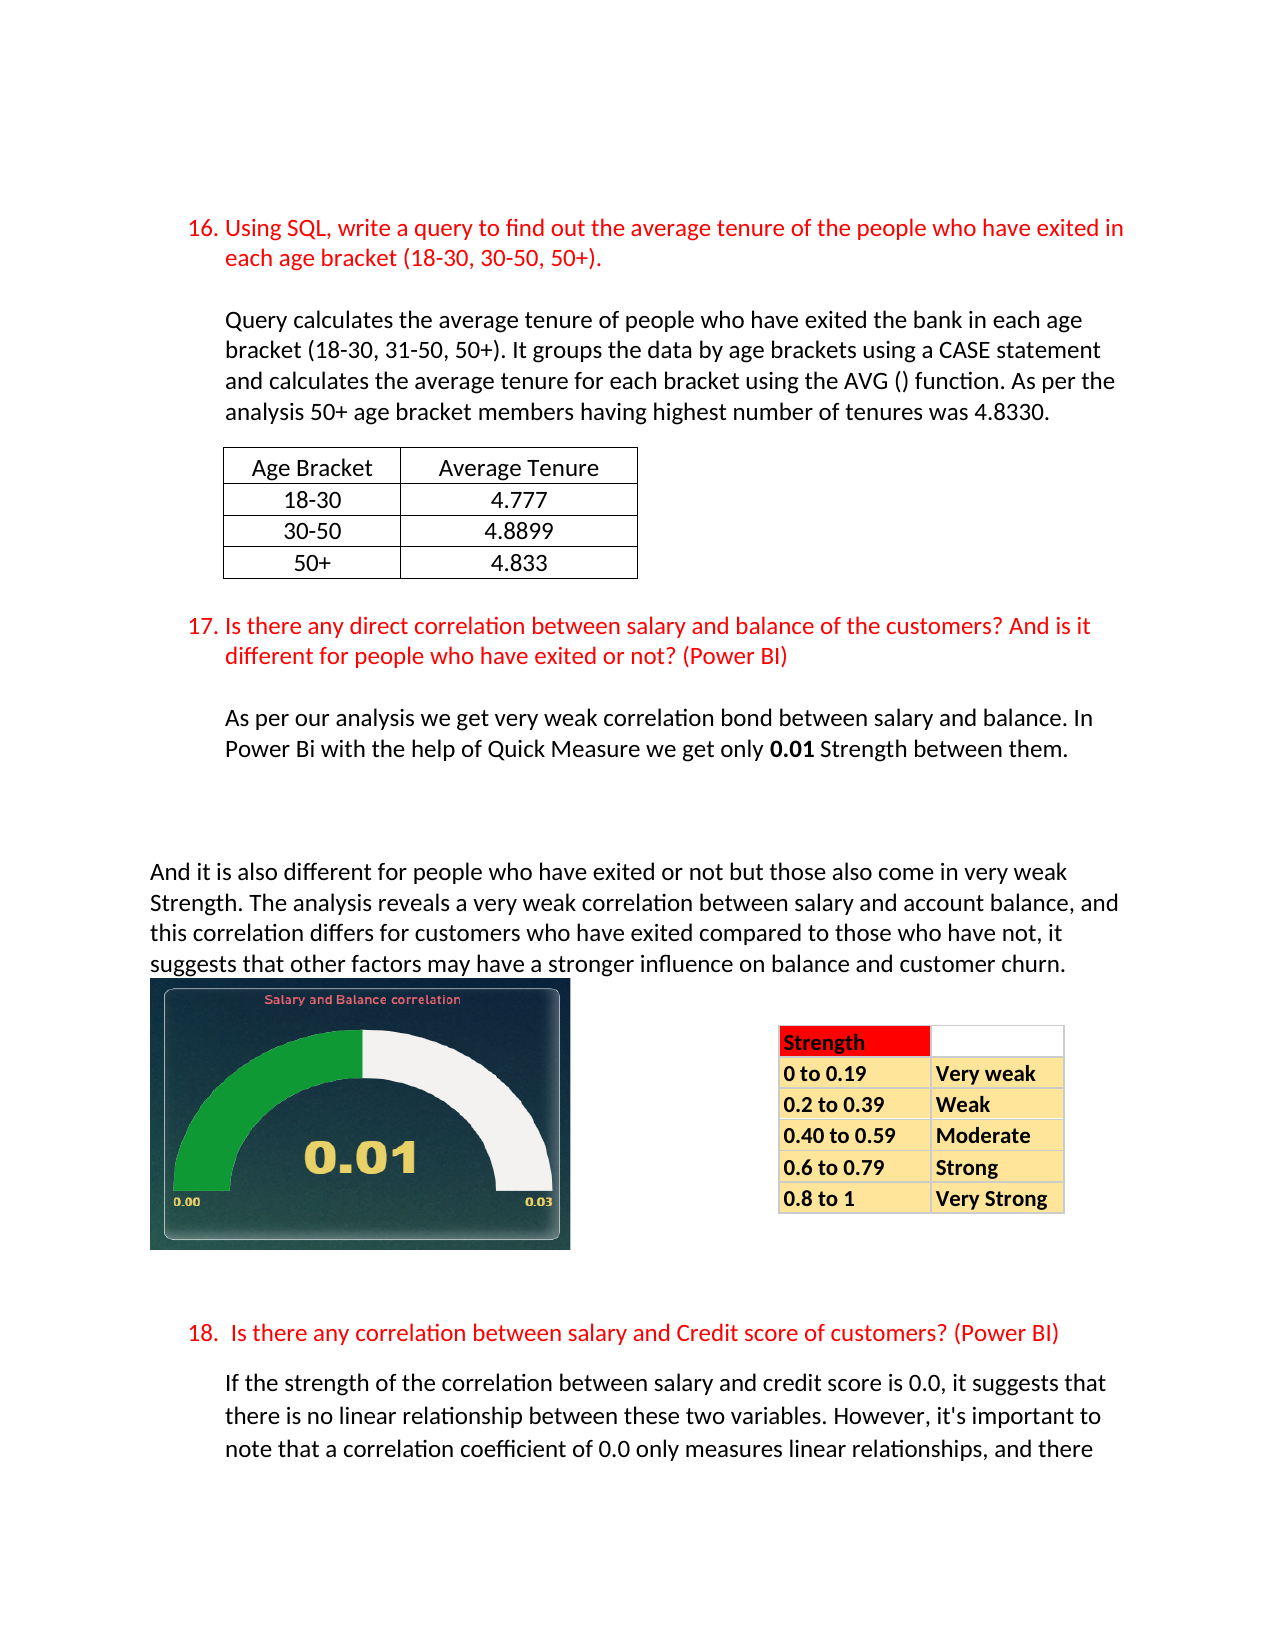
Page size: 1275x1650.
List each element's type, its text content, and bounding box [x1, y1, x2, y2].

table_cell 0 to 0.19 [780, 1058, 930, 1087]
list Is there any correlation between salary and Credit score of customers? (Power BI) [187, 1317, 1125, 1348]
table_cell 18-30 [224, 484, 400, 514]
table_cell 4.777 [401, 484, 637, 514]
table_cell 4.8899 [401, 516, 637, 546]
table_cell 0.40 to 0.59 [780, 1120, 930, 1150]
table_header Strength [780, 1026, 930, 1056]
table_header Average Tenure [401, 448, 637, 483]
table_cell Very Strong [932, 1183, 1063, 1212]
list Is there any direct correlation between salary and balance of the customers? And is it different for people who have exited or not? (Power BI) [187, 610, 1125, 671]
table_cell 0.2 to 0.39 [780, 1089, 930, 1118]
text As per our analysis we get very weak correlation bond between salary and balance. In Power Bi with the help of Quick Measure we get only 0.01 Strength between them. [225, 702, 1125, 763]
table_header [932, 1026, 1063, 1056]
table_cell 4.833 [401, 547, 637, 578]
list Using SQL, write a query to find out the average tenure of the people who have exited in each age bracket (18-30, 30-50, 50+). [187, 212, 1125, 273]
table_cell Very weak [932, 1058, 1063, 1087]
table_header Age Bracket [224, 448, 400, 483]
table_cell 0.8 to 1 [780, 1183, 930, 1212]
text Query calculates the average tenure of people who have exited the bank in each age bracket (18-30, 31-50, 50+). It groups the data by age brackets using a CASE statement and calculates the average tenure for each bracket using the AVG () function. As per the analysis 50+ age bracket members having highest number of tenures was 4.8330. [225, 304, 1125, 426]
table_cell Strong [932, 1151, 1063, 1181]
table_cell 0.6 to 0.79 [780, 1151, 930, 1181]
picture [150, 978, 571, 1250]
table_cell 50+ [224, 547, 400, 578]
table_cell Weak [932, 1089, 1063, 1118]
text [225, 1367, 1125, 1463]
table_cell Moderate [932, 1120, 1063, 1150]
table_cell 30-50 [224, 516, 400, 546]
